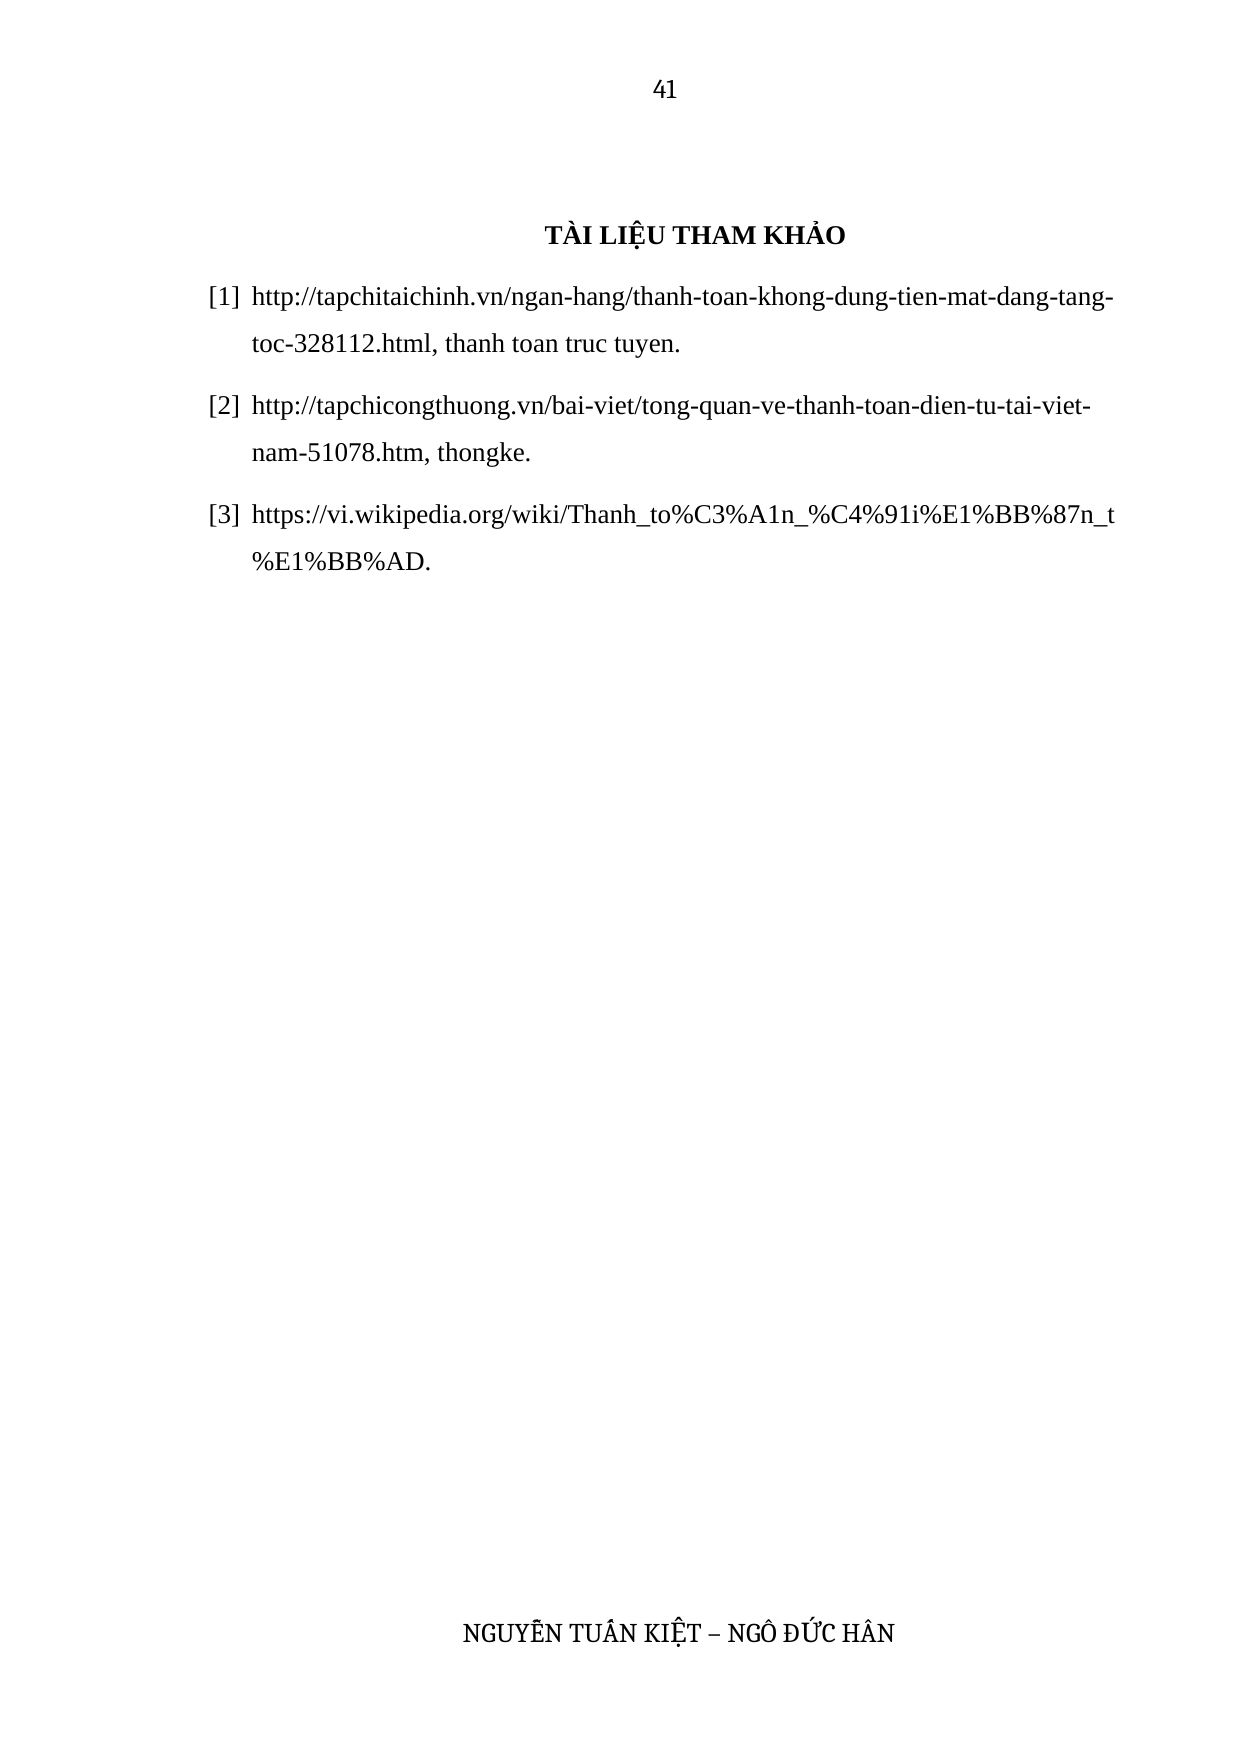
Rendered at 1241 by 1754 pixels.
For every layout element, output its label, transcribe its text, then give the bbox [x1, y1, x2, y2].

table_cell [2] [207, 388, 250, 496]
subtitle TÀI LIỆU THAM KHẢO [507, 219, 1122, 250]
table_cell https://vi.wikipedia.org/wiki/Thanh_to%C3%A1n_%C4%91i%E1%BB%87n_t%E1%BB%AD. [250, 496, 1122, 605]
table_cell [3] [207, 496, 250, 605]
table_header [1] [207, 279, 250, 387]
table_cell http://tapchicongthuong.vn/bai-viet/tong-quan-ve-thanh-toan-dien-tu-tai-viet-nam-51078.htm, thongke. [250, 388, 1122, 496]
table_header http://tapchitaichinh.vn/ngan-hang/thanh-toan-khong-dung-tien-mat-dang-tang-toc-328112.html, thanh toan truc tuyen. [250, 279, 1122, 387]
